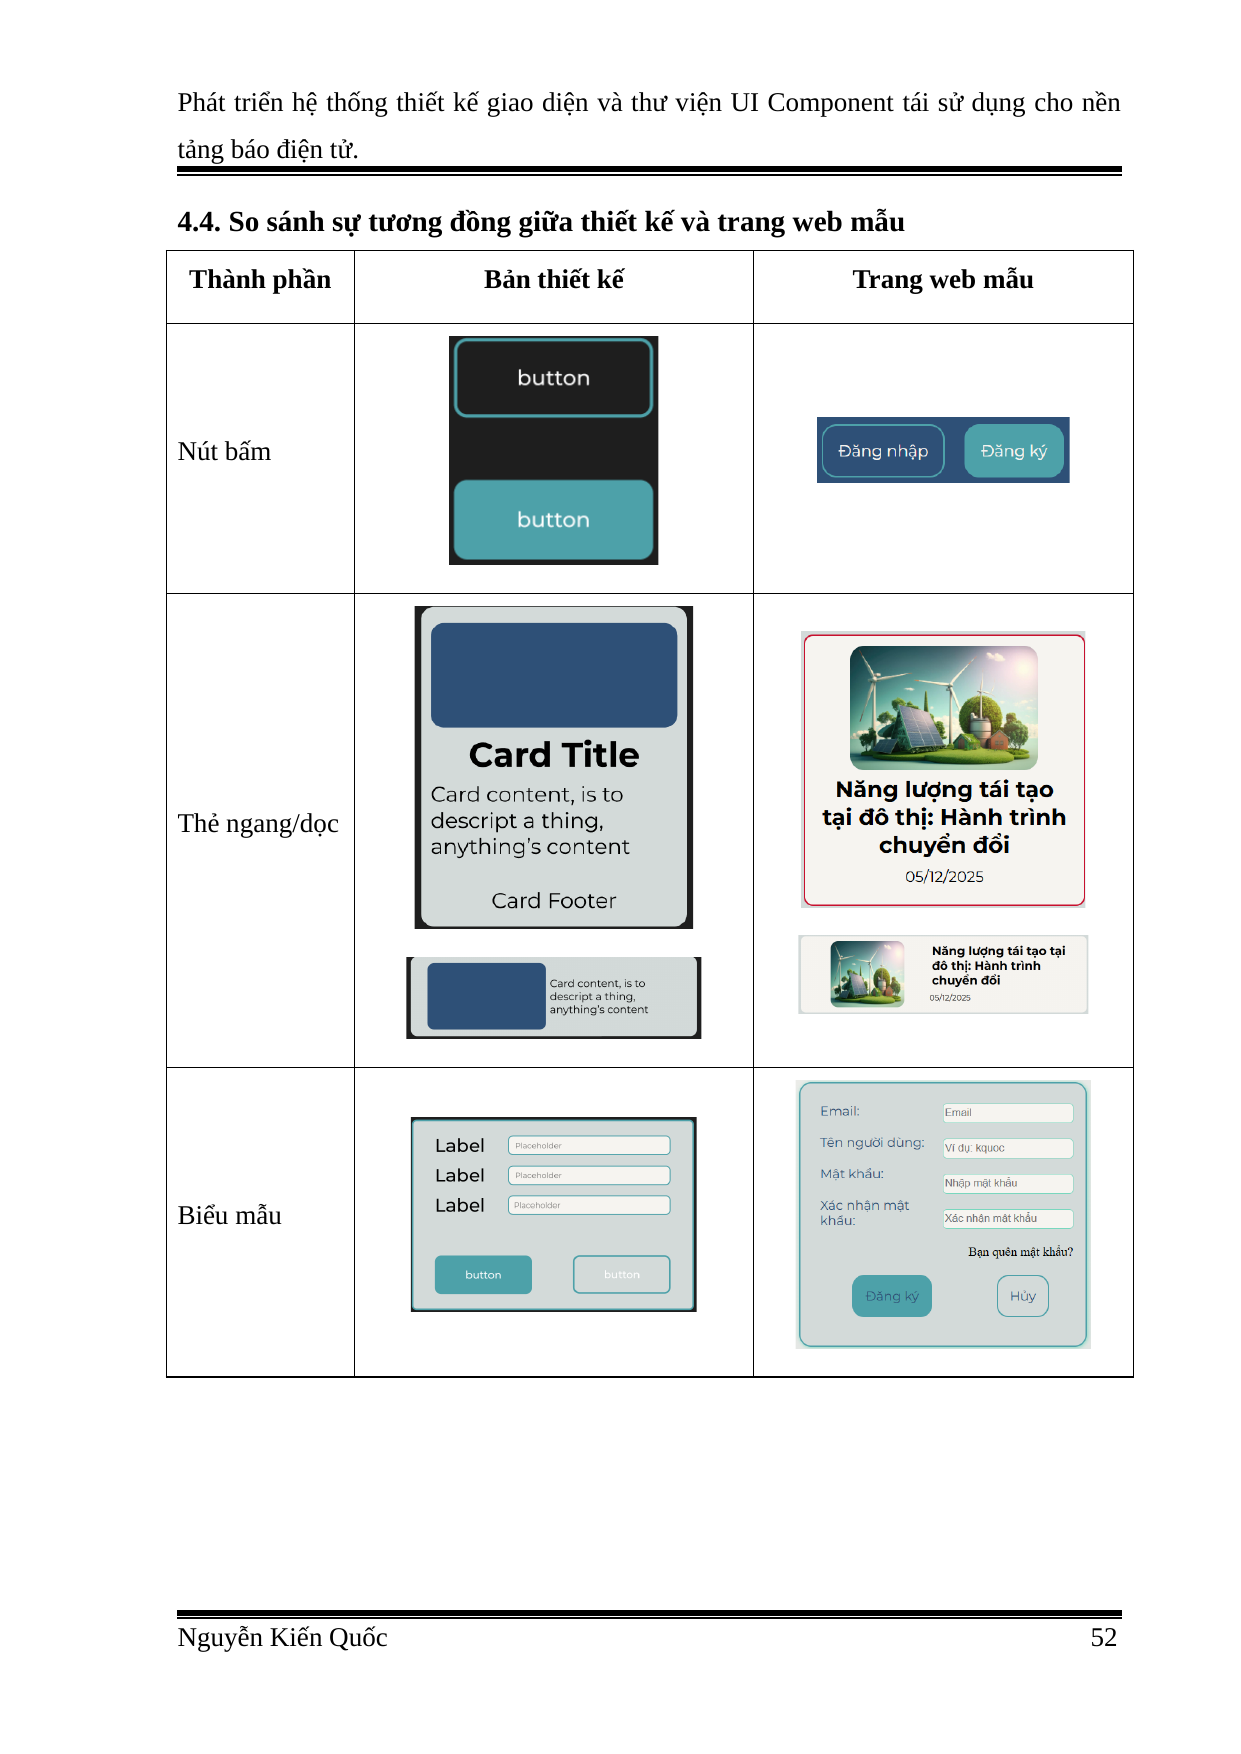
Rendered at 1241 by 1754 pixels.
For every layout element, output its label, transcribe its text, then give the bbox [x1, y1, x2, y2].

picture [801, 631, 1086, 908]
table_cell [355, 594, 753, 1067]
table_cell Nút bấm [167, 324, 354, 593]
picture [449, 336, 659, 565]
picture [414, 606, 694, 929]
table_header Thành phần [167, 251, 354, 322]
table_cell [355, 1068, 753, 1376]
table_header Trang web mẫu [754, 251, 1133, 322]
table_cell [754, 594, 1133, 1067]
picture [795, 1080, 1091, 1349]
table_cell [754, 324, 1133, 593]
picture [406, 957, 702, 1039]
subtitle So sánh sự tương đồng giữa thiết kế và trang web mẫu [177, 204, 1122, 237]
table_cell Thẻ ngang/dọc [167, 594, 354, 1067]
picture [410, 1117, 697, 1312]
table_cell Biểu mẫu [167, 1068, 354, 1376]
picture [817, 417, 1070, 483]
picture [798, 935, 1089, 1014]
table_header Bản thiết kế [355, 251, 753, 322]
table_cell [355, 324, 753, 593]
table_cell [754, 1068, 1133, 1376]
